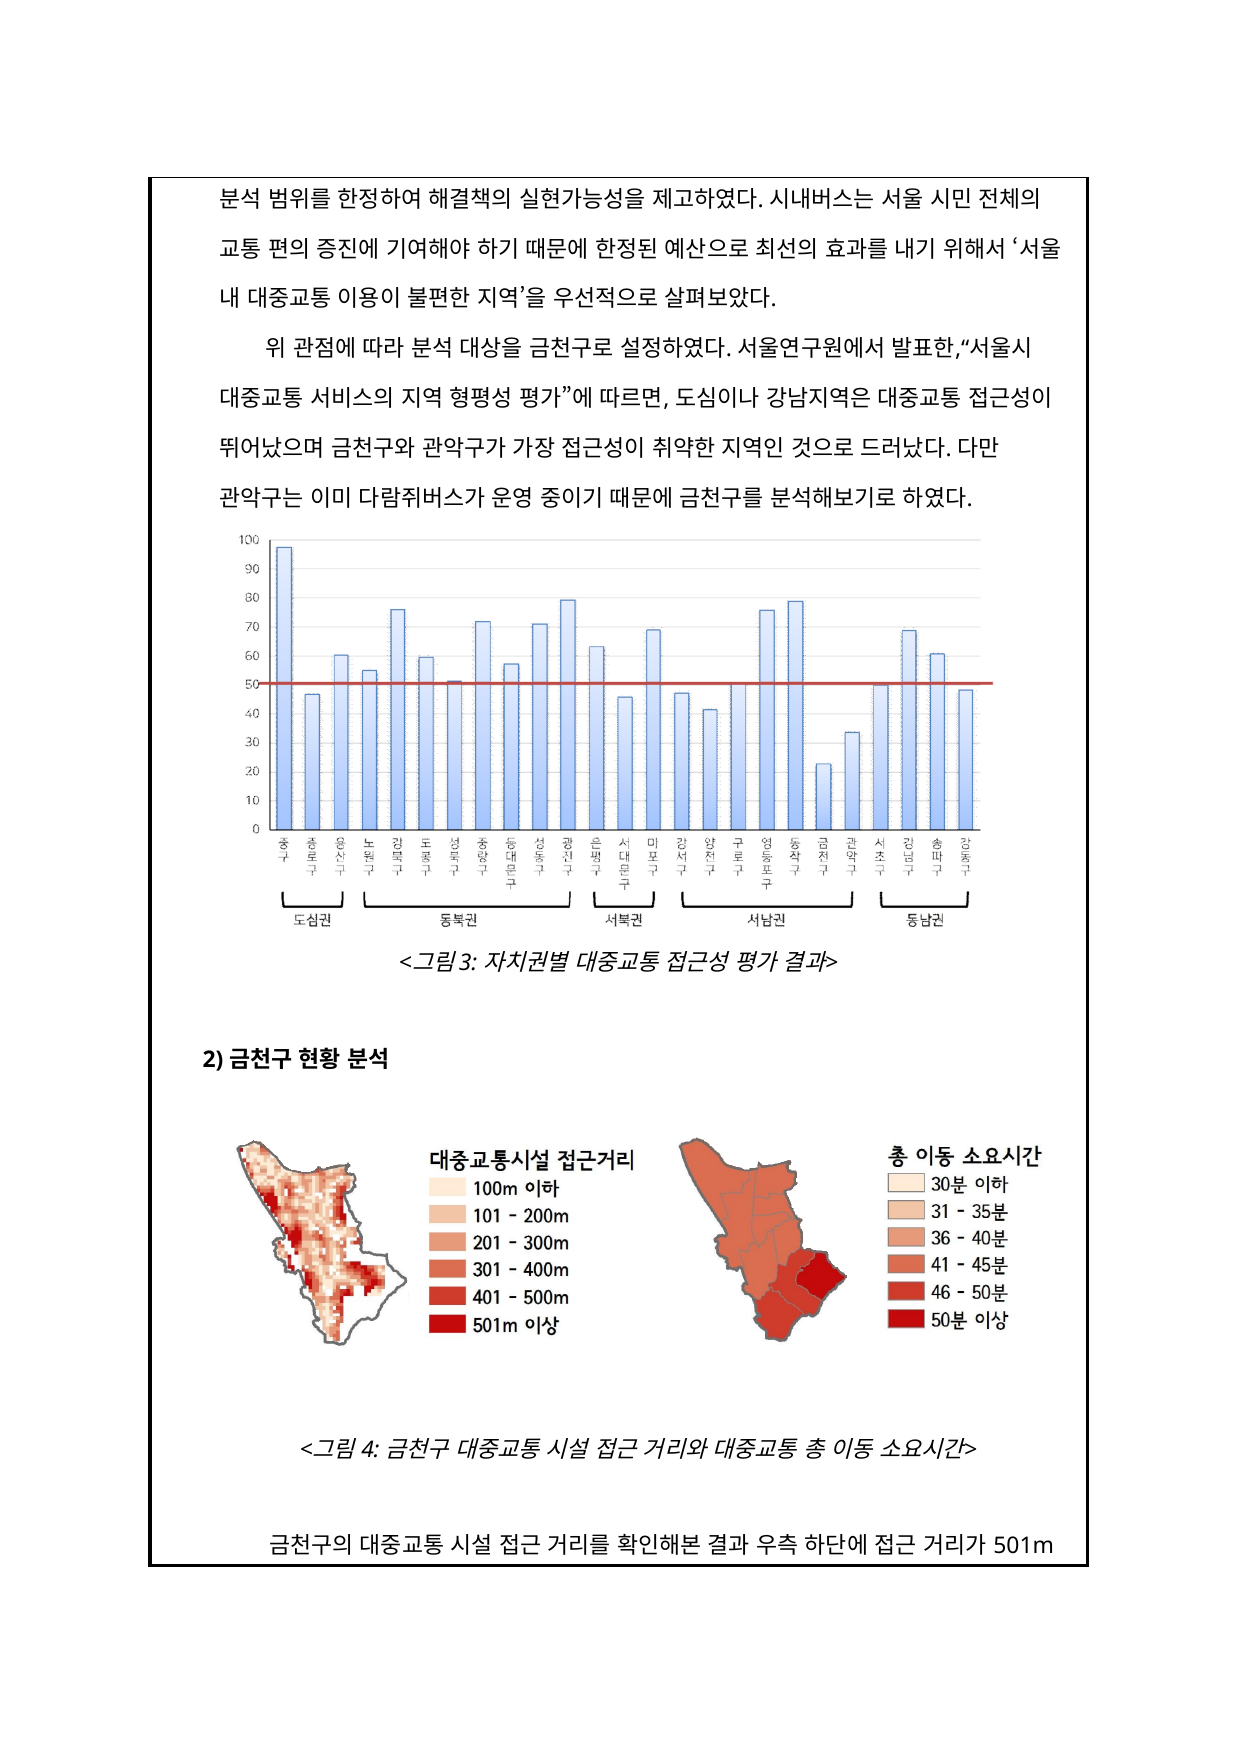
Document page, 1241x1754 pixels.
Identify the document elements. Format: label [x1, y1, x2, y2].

picture [221, 1091, 1058, 1417]
picture [236, 529, 1001, 930]
table_cell [152, 178, 1086, 1563]
